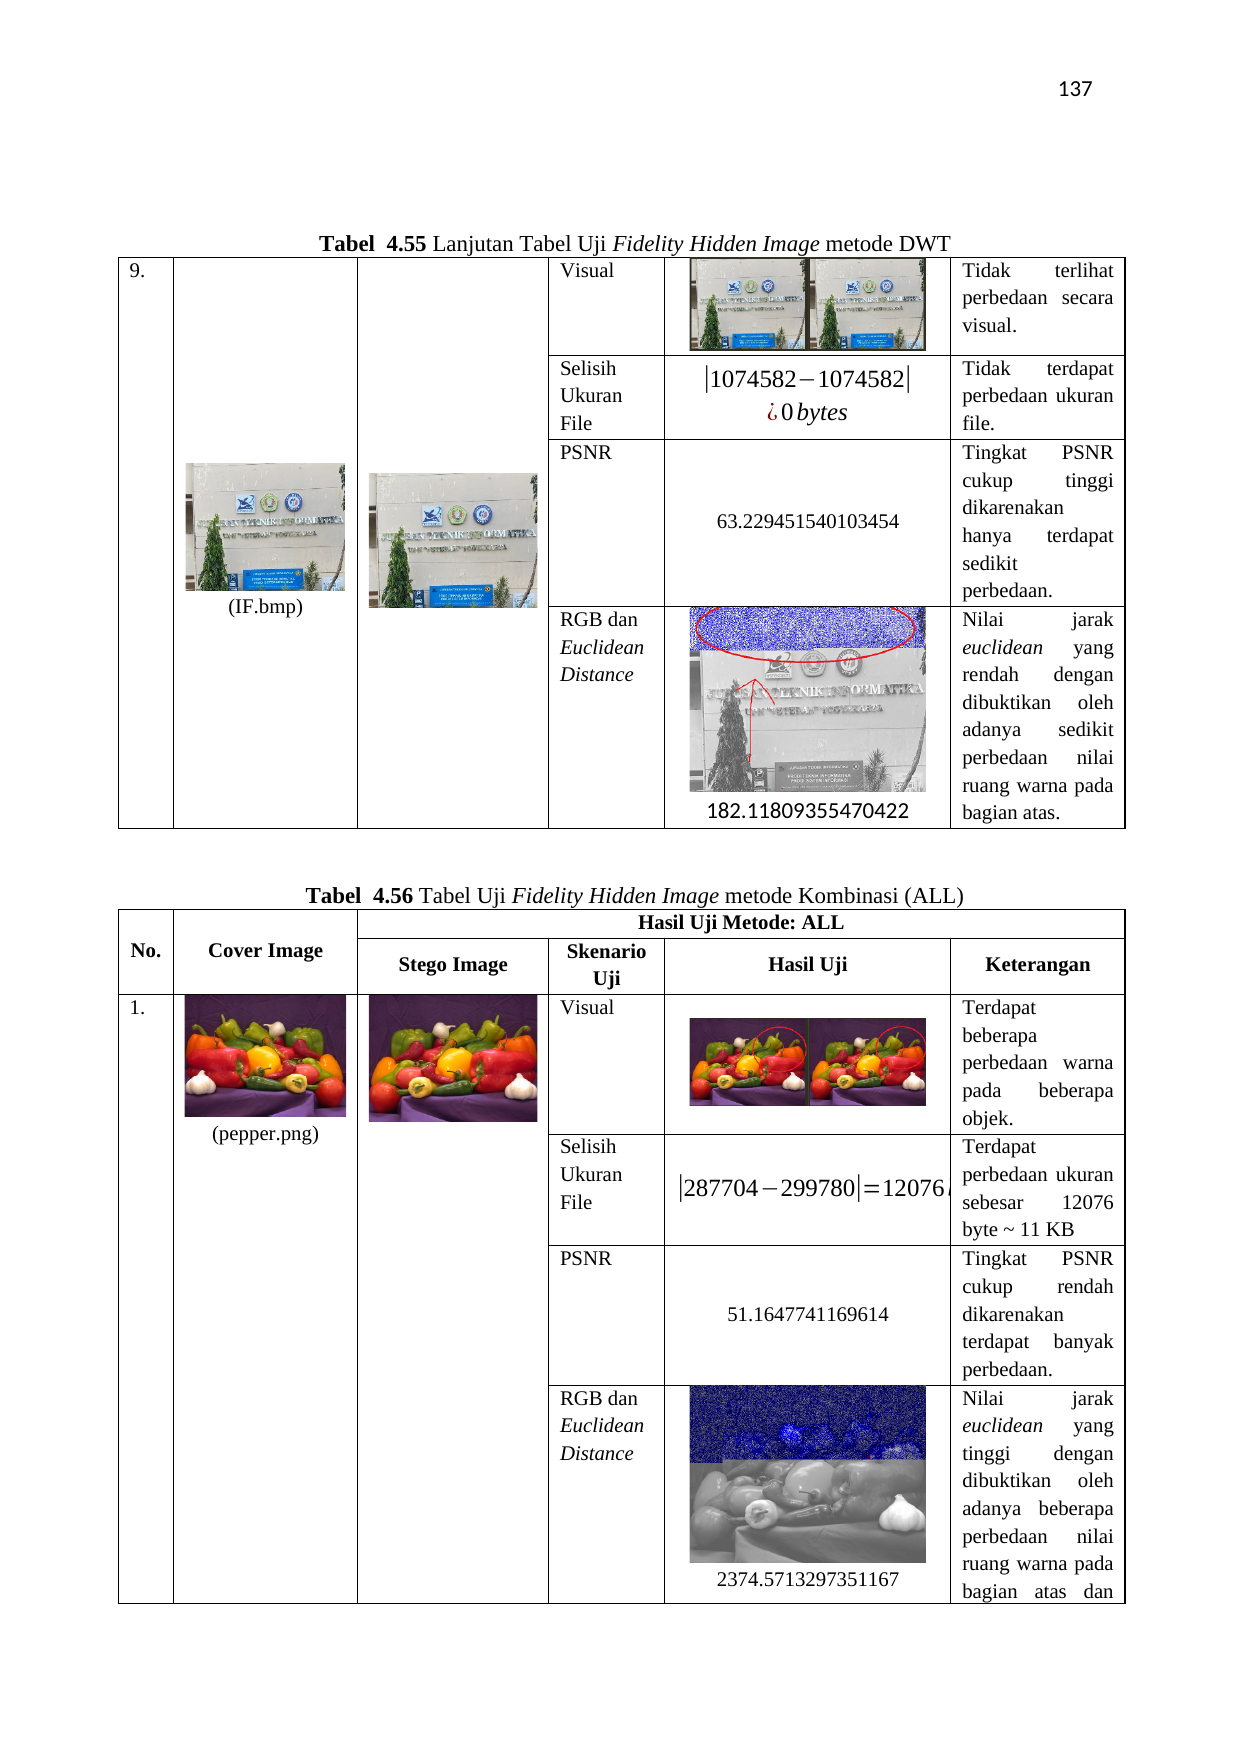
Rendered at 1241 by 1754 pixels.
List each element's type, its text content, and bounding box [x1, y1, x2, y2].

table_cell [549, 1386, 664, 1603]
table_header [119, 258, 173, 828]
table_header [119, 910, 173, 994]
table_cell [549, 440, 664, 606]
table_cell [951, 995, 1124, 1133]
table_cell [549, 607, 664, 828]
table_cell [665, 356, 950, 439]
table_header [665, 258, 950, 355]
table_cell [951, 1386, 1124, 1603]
picture [689, 1018, 926, 1106]
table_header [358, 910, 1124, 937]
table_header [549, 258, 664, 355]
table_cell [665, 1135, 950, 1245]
picture [368, 995, 538, 1122]
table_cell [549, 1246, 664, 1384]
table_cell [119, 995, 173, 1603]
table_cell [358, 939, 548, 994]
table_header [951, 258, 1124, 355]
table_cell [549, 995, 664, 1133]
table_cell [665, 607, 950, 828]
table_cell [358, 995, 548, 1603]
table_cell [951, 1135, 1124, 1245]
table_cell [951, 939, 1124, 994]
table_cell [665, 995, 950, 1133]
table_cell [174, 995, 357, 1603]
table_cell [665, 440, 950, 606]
picture [185, 463, 345, 591]
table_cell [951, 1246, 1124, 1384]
picture [184, 995, 347, 1117]
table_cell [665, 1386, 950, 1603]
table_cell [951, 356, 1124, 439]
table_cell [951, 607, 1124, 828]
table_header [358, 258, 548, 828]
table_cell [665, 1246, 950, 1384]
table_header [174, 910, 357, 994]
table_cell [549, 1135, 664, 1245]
picture [689, 1385, 926, 1563]
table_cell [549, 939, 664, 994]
text Tabel 4.51 Lanjutan Tabel Uji Fidelity Hidden Image metode DWT [177, 230, 1092, 257]
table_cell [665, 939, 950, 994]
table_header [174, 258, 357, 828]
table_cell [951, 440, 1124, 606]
picture [368, 473, 538, 608]
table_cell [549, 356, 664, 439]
picture [689, 257, 926, 351]
text Tabel 4.52 Tabel Uji Fidelity Hidden Image metode Kombinasi (ALL) [177, 882, 1092, 908]
